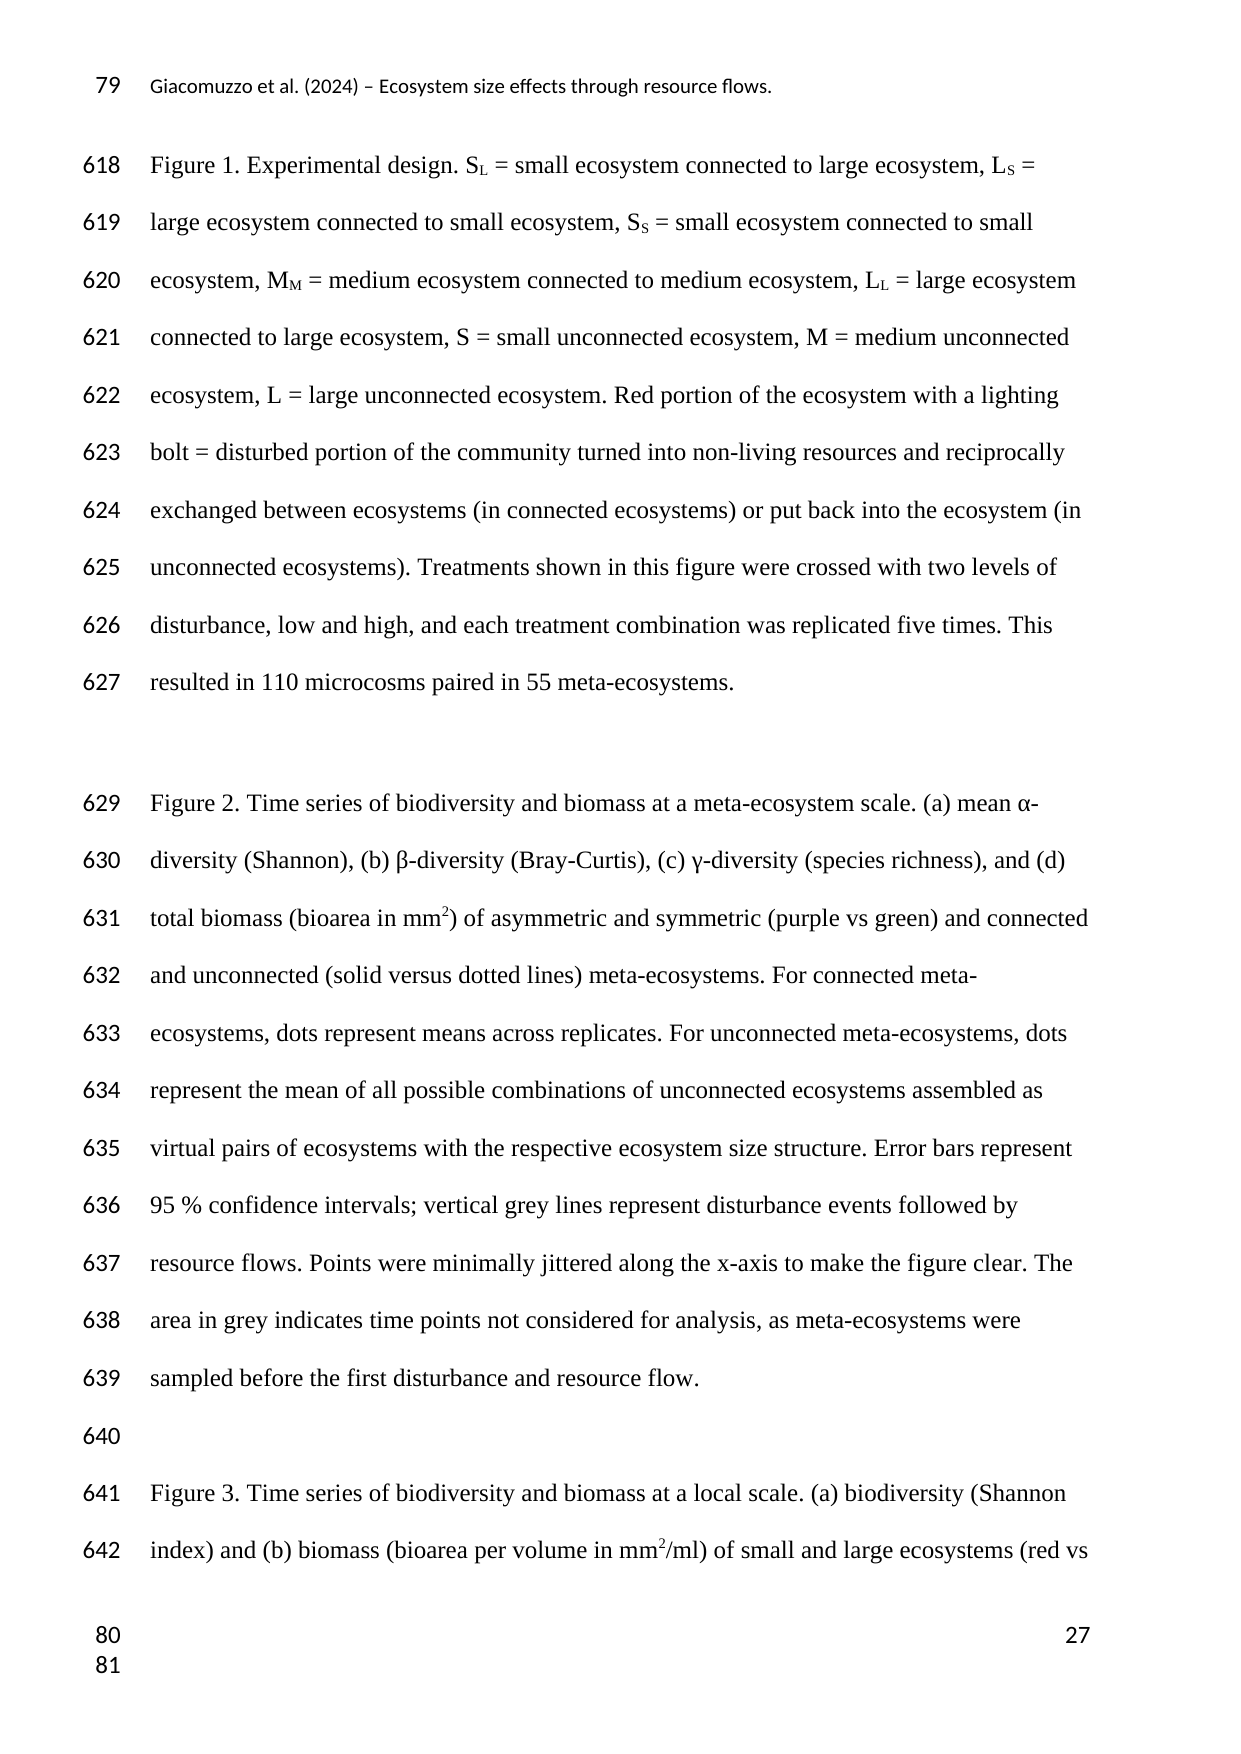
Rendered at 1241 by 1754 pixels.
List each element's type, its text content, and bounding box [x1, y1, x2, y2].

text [150, 1478, 1090, 1564]
text Figure 1. Experimental design. SL = small ecosystem connected to large ecosystem, LS = large ecosystem connected to small ecosystem, SS = small ecosystem connected to small ecosystem, MM = medium ecosystem connected to medium ecosystem, LL = large ecosystem connected to large ecosystem, S = small unconnected ecosystem, M = medium unconnected ecosystem, L = large unconnected ecosystem. Red portion of the ecosystem with a lighting bolt = disturbed portion of the community turned into non-living resources and reciprocally exchanged between ecosystems (in connected ecosystems) or put back into the ecosystem (in unconnected ecosystems). Treatments shown in this figure were crossed with two levels of disturbance, low and high, and each treatment combination was replicated five times. This resulted in 110 microcosms paired in 55 meta-ecosystems. [150, 150, 1090, 757]
text Figure 2. Time series of biodiversity and biomass at a meta-ecosystem scale. (a) mean α-diversity (Shannon), (b) β-diversity (Bray-Curtis), (c) γ-diversity (species richness), and (d) total biomass (bioarea in mm2) of asymmetric and symmetric (purple vs green) and connected and unconnected (solid versus dotted lines) meta-ecosystems. For connected meta-ecosystems, dots represent means across replicates. For unconnected meta-ecosystems, dots represent the mean of all possible combinations of unconnected ecosystems assembled as virtual pairs of ecosystems with the respective ecosystem size structure. Error bars represent 95 % confidence intervals; vertical grey lines represent disturbance events followed by resource flows. Points were minimally jittered along the x-axis to make the figure clear. The area in grey indicates time points not considered for analysis, as meta-ecosystems were sampled before the first disturbance and resource flow. [150, 788, 1090, 1392]
